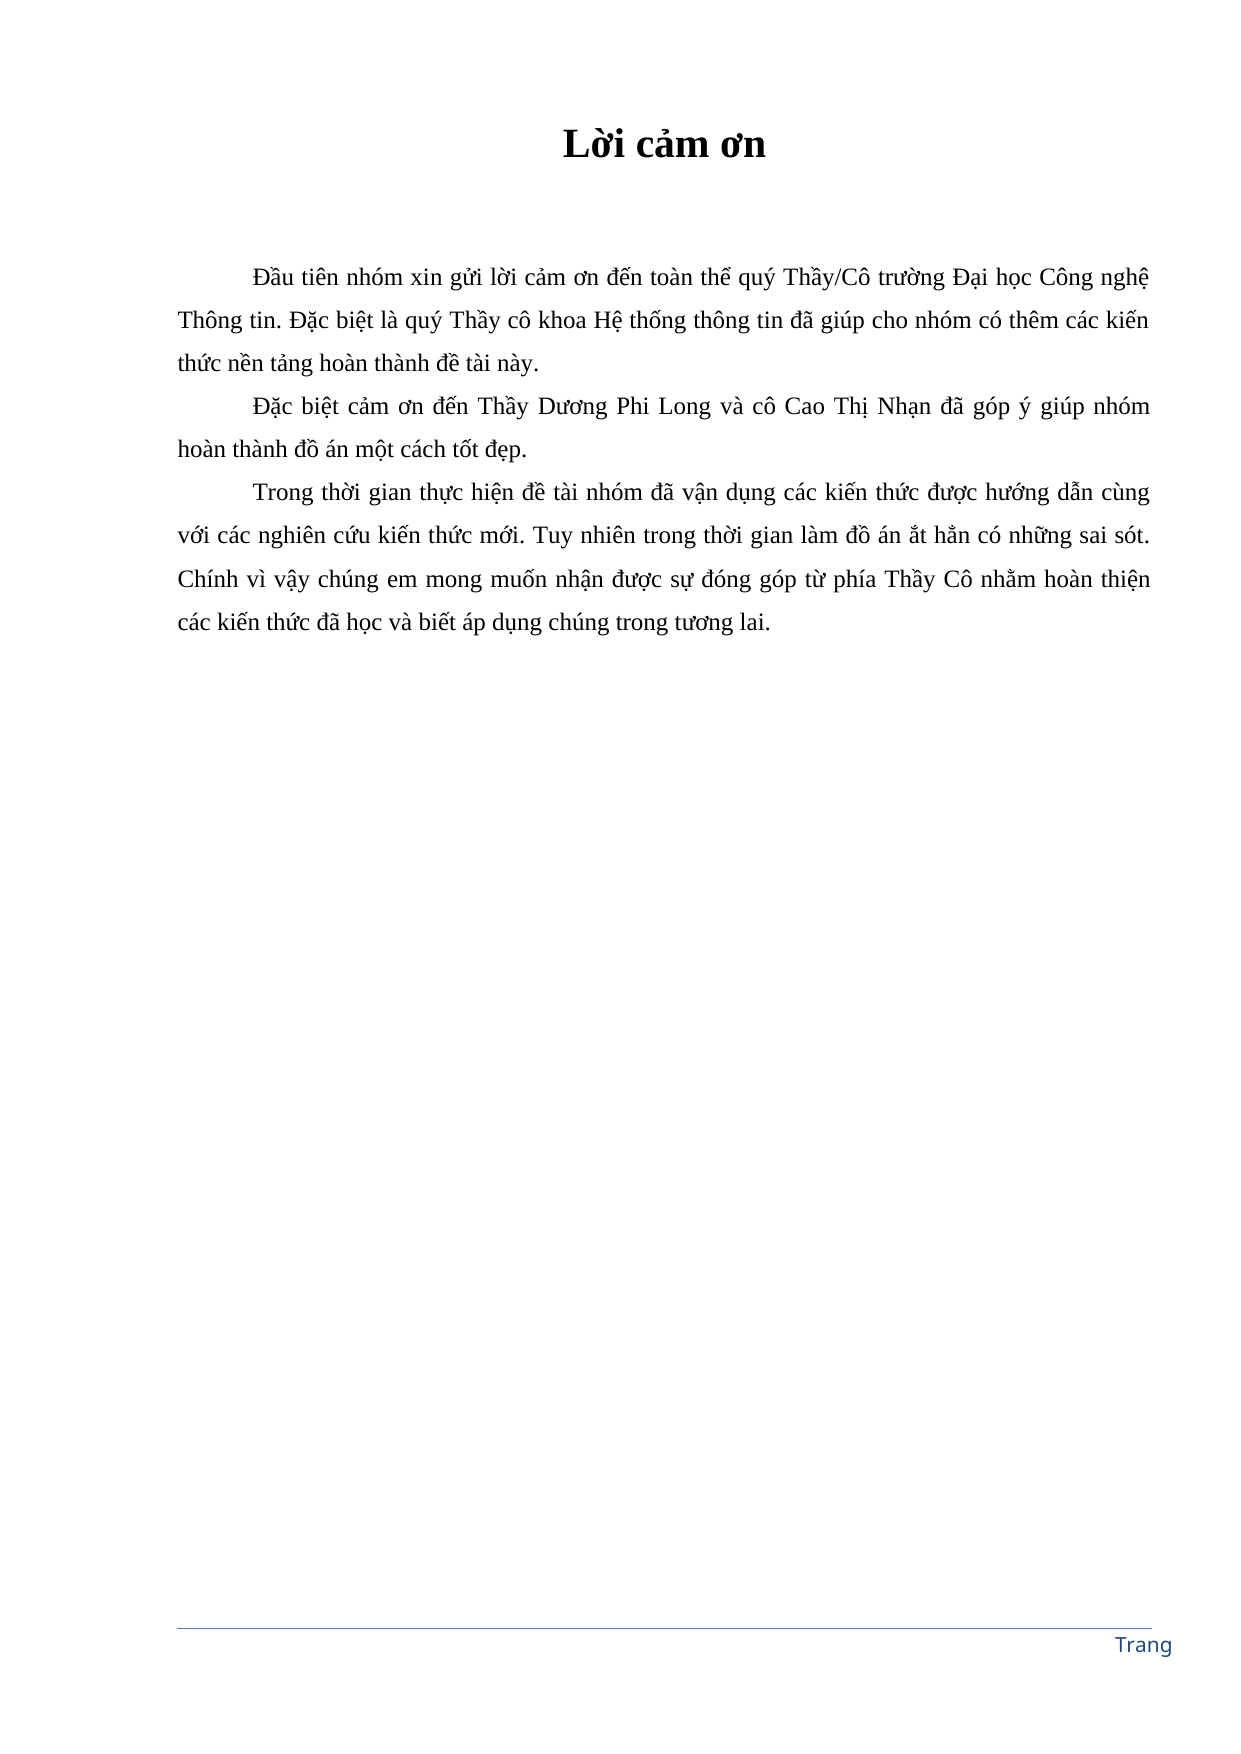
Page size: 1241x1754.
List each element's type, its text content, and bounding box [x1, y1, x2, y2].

text Đầu tiên nhóm xin gửi lời cảm ơn đến toàn thể quý Thầy/Cô trường Đại học Công nghệ Thông tin. Đặc biệt là quý Thầy cô khoa Hệ thống thông tin đã giúp cho nhóm có thêm các kiến thức nền tảng hoàn thành đề tài này. [177, 262, 1152, 377]
text Lời cảm ơn [177, 118, 1152, 166]
text Trong thời gian thực hiện đề tài nhóm đã vận dụng các kiến thức được hướng dẫn cùng với các nghiên cứu kiến thức mới. Tuy nhiên trong thời gian làm đồ án ắt hẳn có những sai sót. Chính vì vậy chúng em mong muốn nhận được sự đóng góp từ phía Thầy Cô nhằm hoàn thiện các kiến thức đã học và biết áp dụng chúng trong tương lai. [177, 477, 1152, 636]
text Đặc biệt cảm ơn đến Thầy Dương Phi Long và cô Cao Thị Nhạn đã góp ý giúp nhóm hoàn thành đồ án một cách tốt đẹp. [177, 391, 1152, 463]
